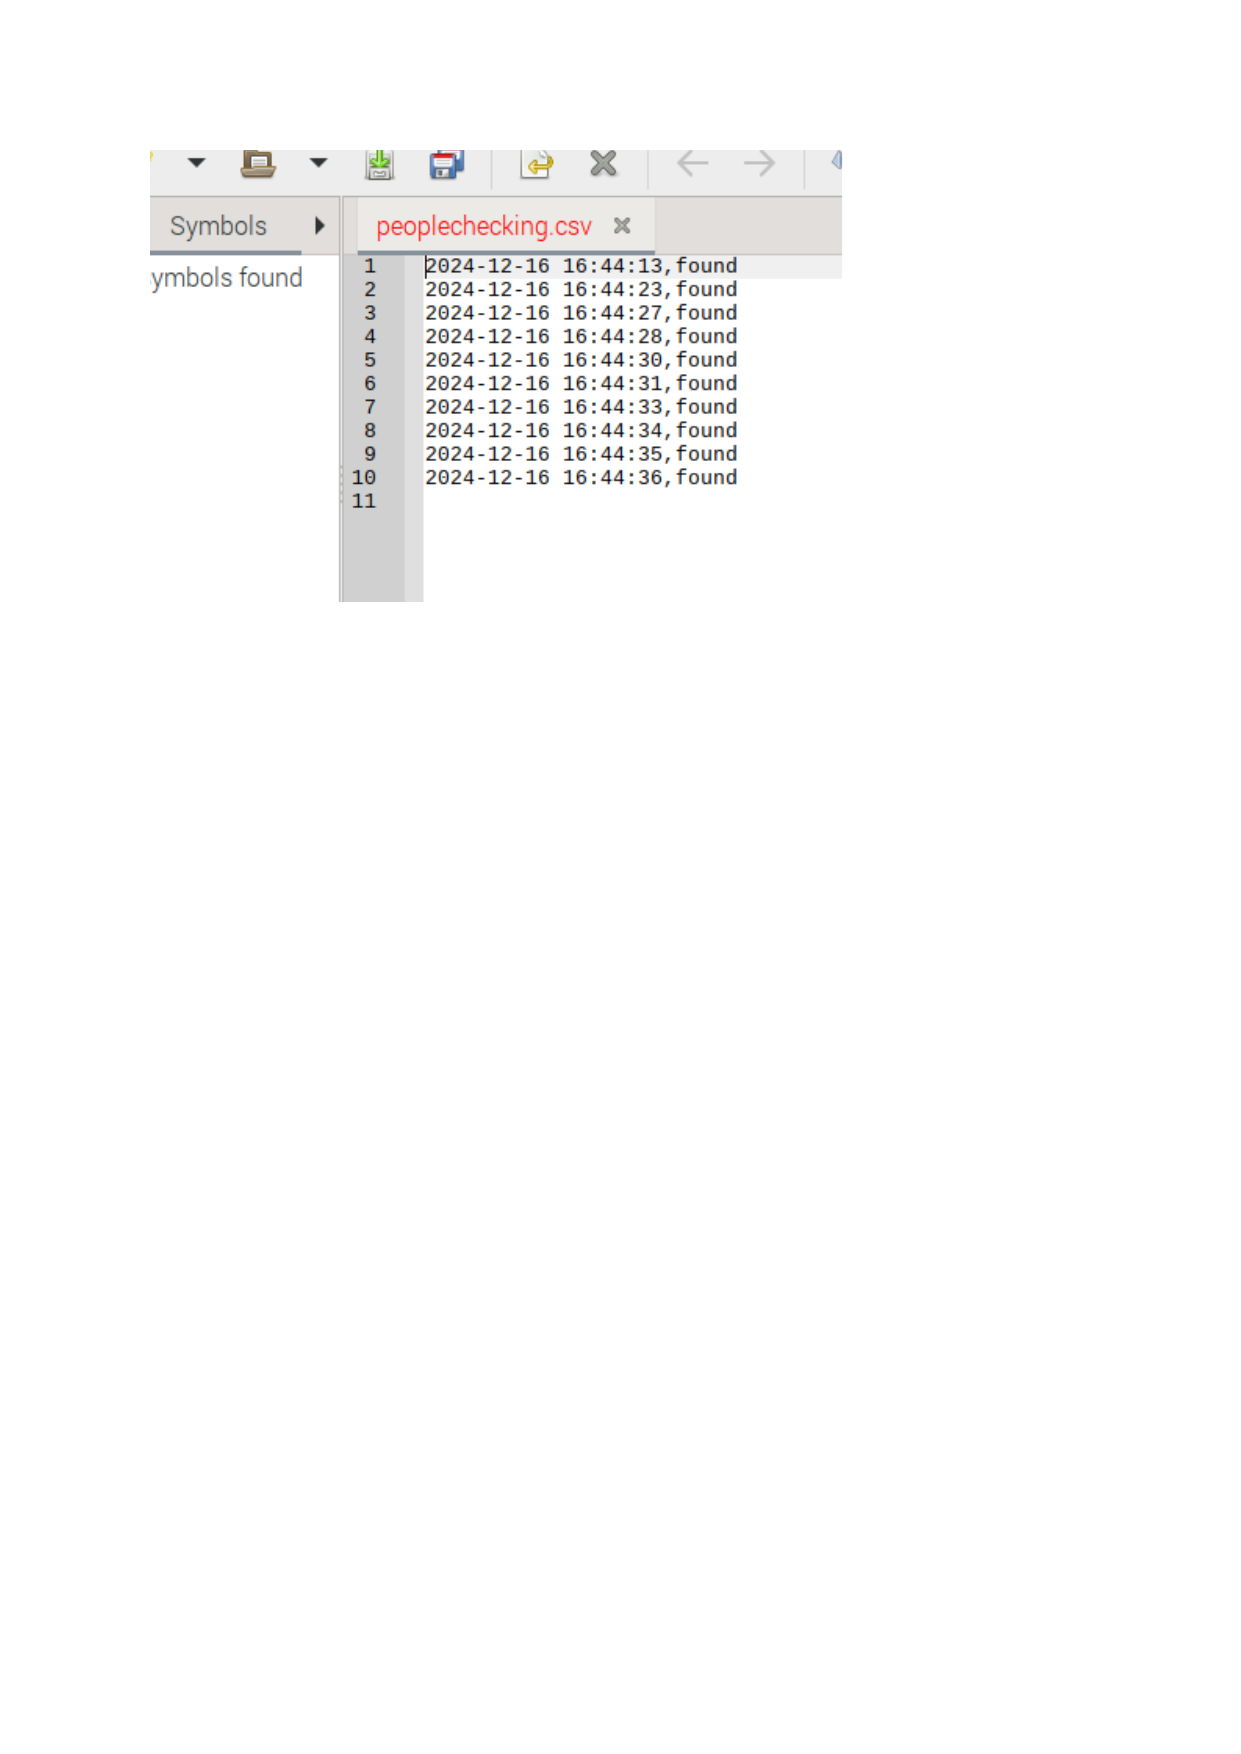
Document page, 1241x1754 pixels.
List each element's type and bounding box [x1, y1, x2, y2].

picture [150, 150, 843, 602]
